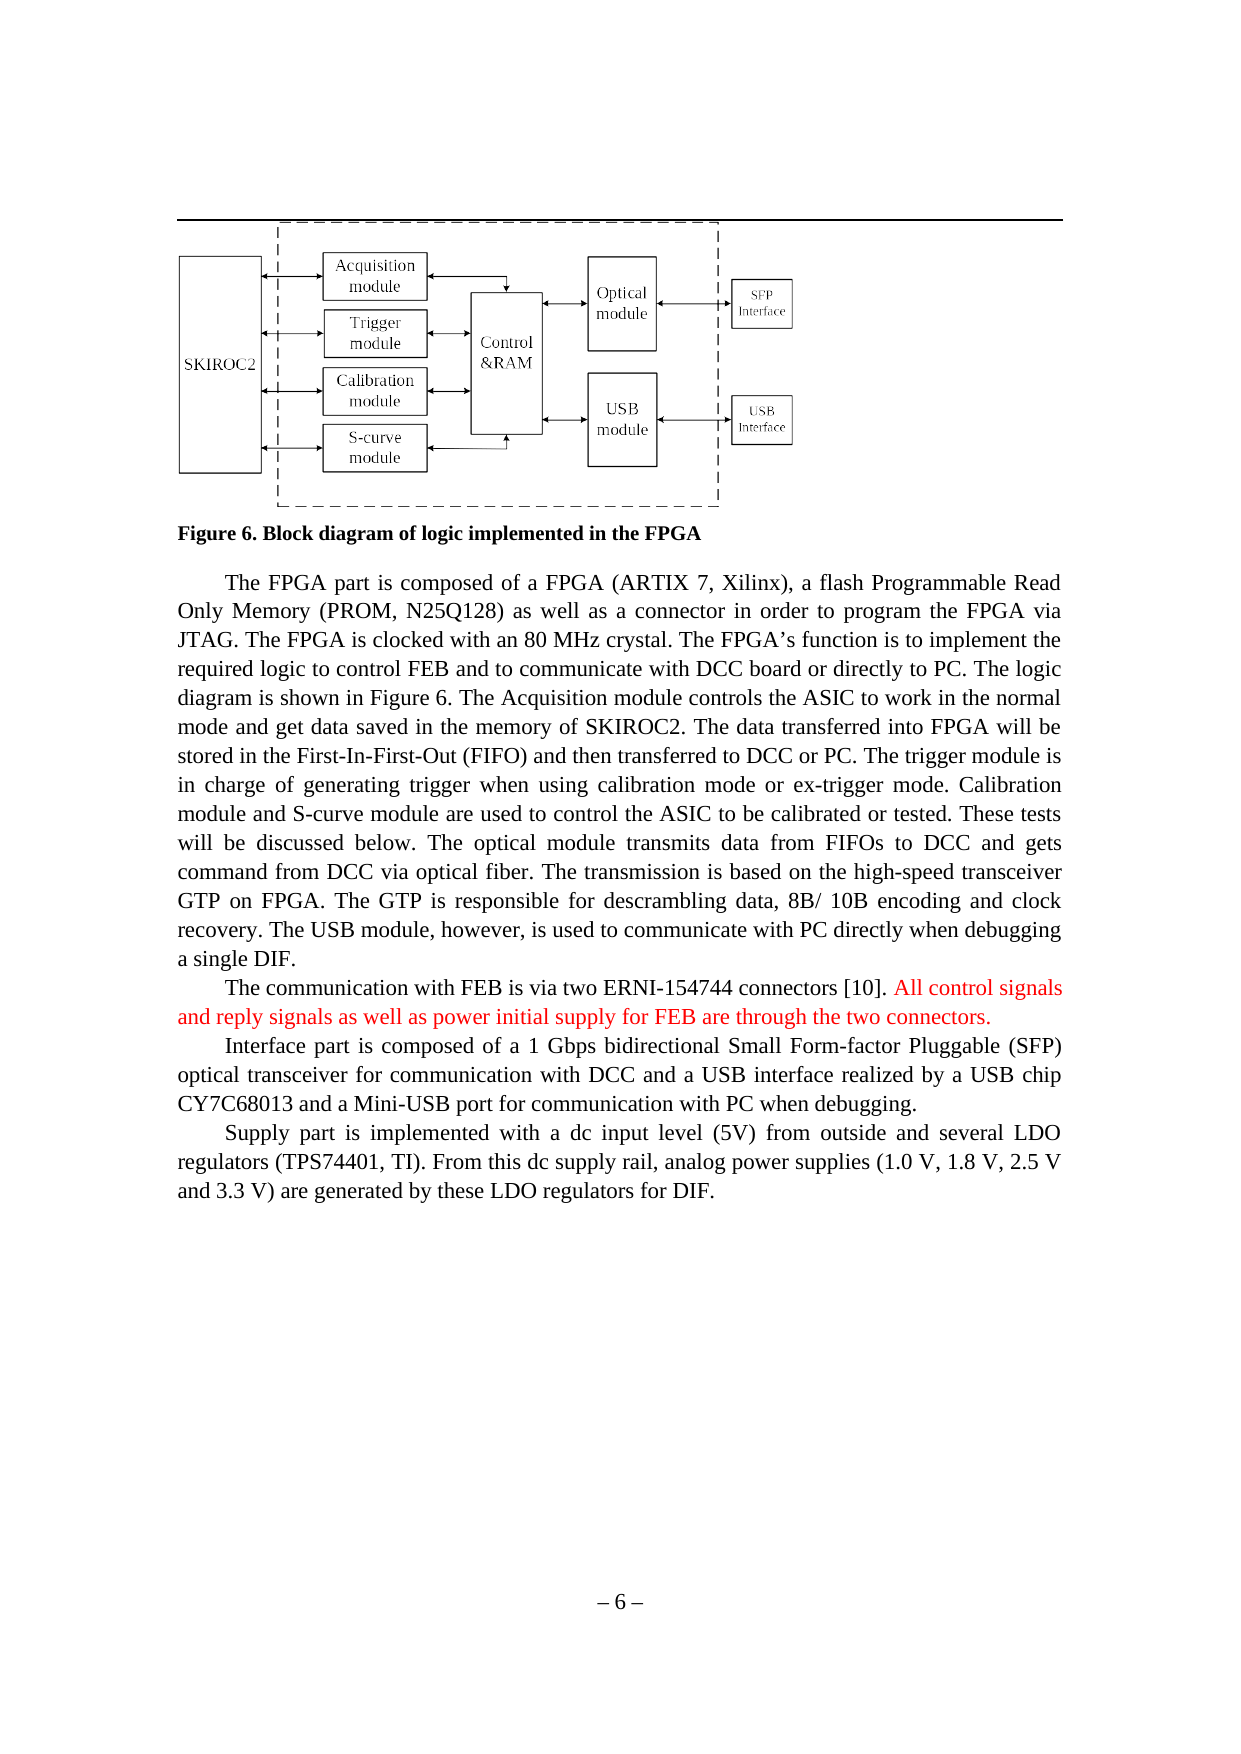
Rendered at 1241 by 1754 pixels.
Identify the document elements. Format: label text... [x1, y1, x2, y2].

text Supply part is implemented with a dc input level (5V) from outside and several LDO regulators (TPS74401, TI). From this dc supply rail, analog power supplies (1.0 V, 1.8 V, 2.5 V and 3.3 V) are generated by these LDO regulators for DIF. [177, 1119, 1063, 1203]
text The communication with FEB is via two ERNI-154744 connectors [10]. All control signals and reply signals as well as power initial supply for FEB are through the two connectors. [177, 974, 1063, 1029]
text The FPGA part is composed of a FPGA (ARTIX 7, Xilinx), a flash Programmable Read Only Memory (PROM, N25Q128) as well as a connector in order to program the FPGA via JTAG. The FPGA is clocked with an 80 MHz crystal. The FPGA’s function is to implement the required logic to control FEB and to communicate with DCC board or directly to PC. The logic diagram is shown in Figure 6. The Acquisition module controls the ASIC to work in the normal mode and get data saved in the memory of SKIROC2. The data transferred into FPGA will be stored in the First-In-First-Out (FIFO) and then transferred to DCC or PC. The trigger module is in charge of generating trigger when using calibration mode or ex-trigger mode. Calibration module and S-curve module are used to control the ASIC to be calibrated or tested. These tests will be discussed below. The optical module transmits data from FIFOs to DCC and gets command from DCC via optical fiber. The transmission is based on the high-speed transceiver GTP on FPGA. The GTP is responsible for descrambling data, 8B/ 10B encoding and clock recovery. The USB module, however, is used to communicate with PC directly when debugging a single DIF. [177, 568, 1063, 971]
text Interface part is composed of a 1 Gbps bidirectional Small Form-factor Pluggable (SFP) optical transceiver for communication with DCC and a USB interface realized by a USB chip CY7C68013 and a Mini-USB port for communication with PC when debugging. [177, 1032, 1063, 1116]
text Figure 6. Block diagram of logic implemented in the FPGA [177, 521, 1063, 545]
